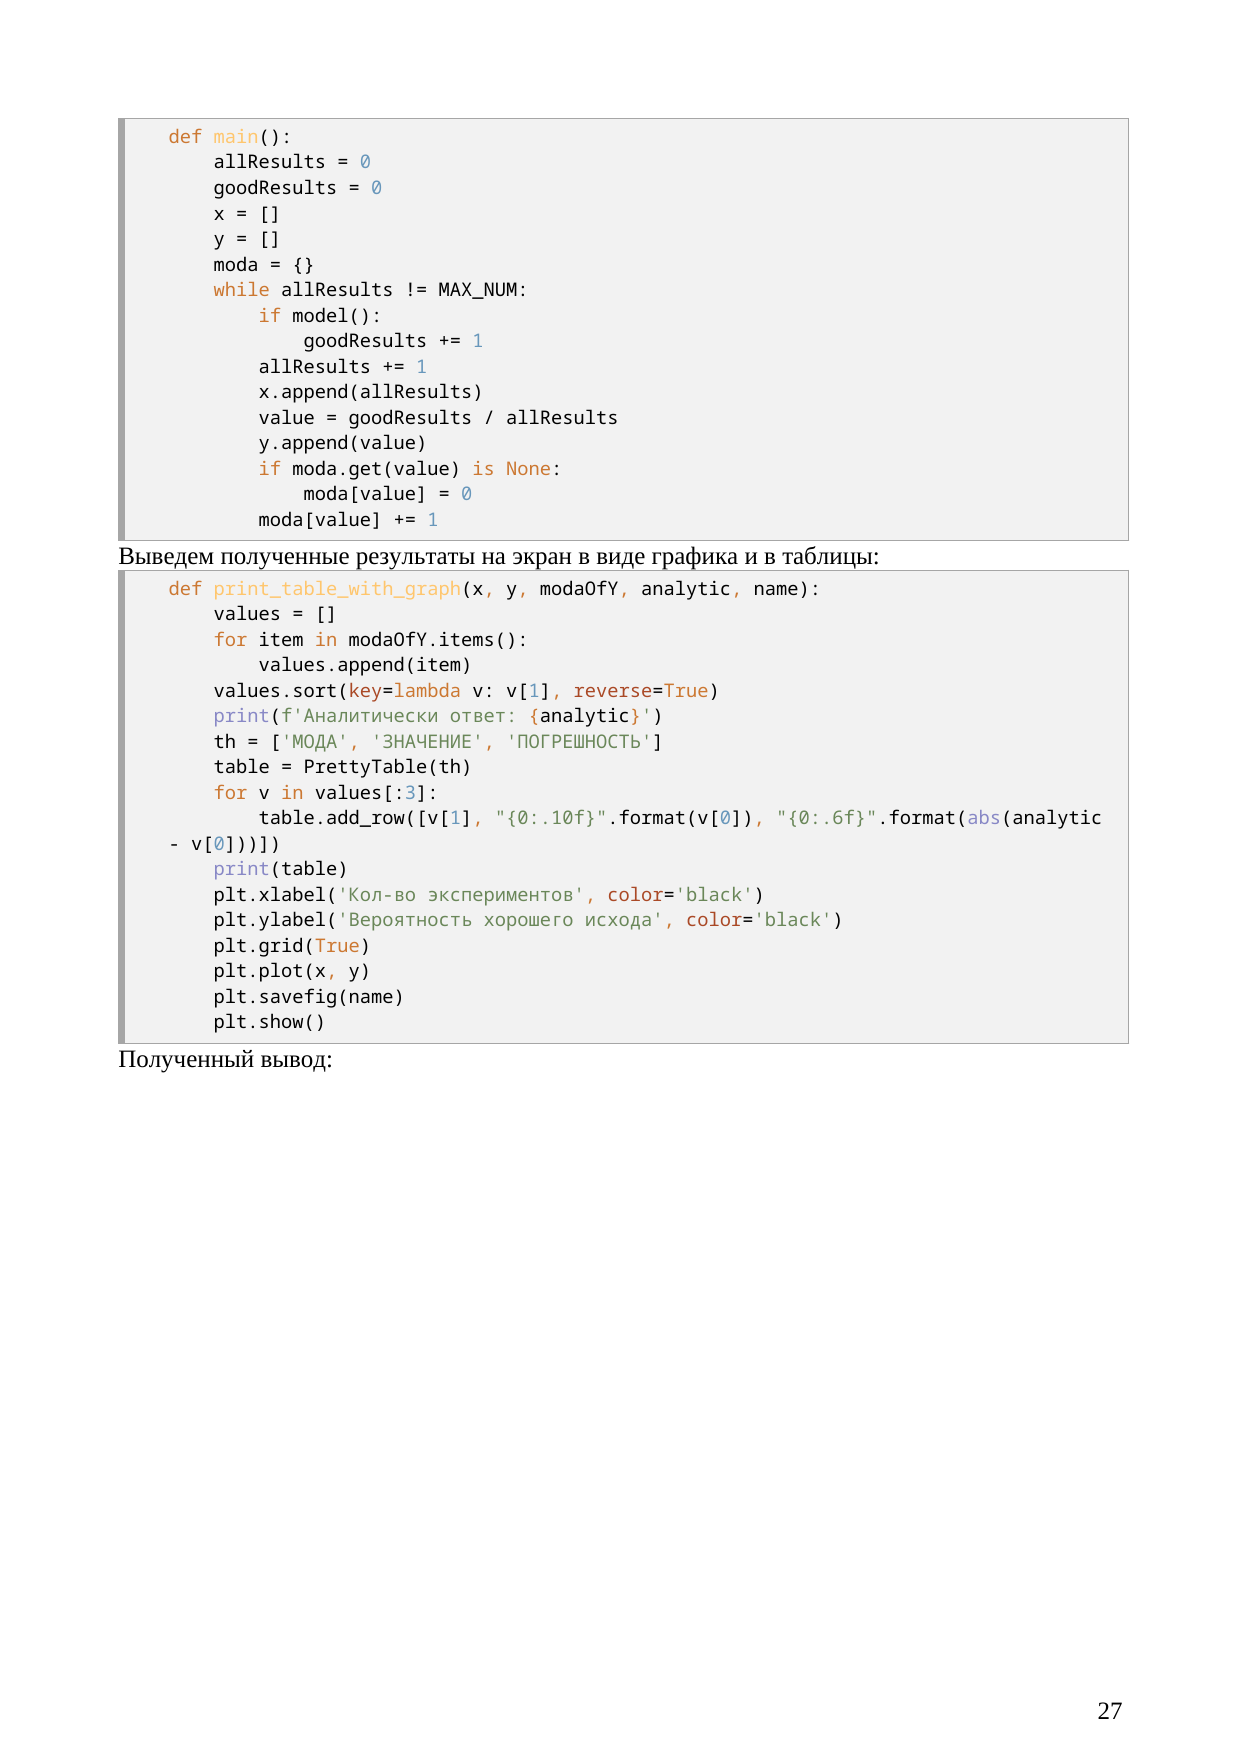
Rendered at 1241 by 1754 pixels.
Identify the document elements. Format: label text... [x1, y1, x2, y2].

list def print_table_with_graph(x, y, modaOfY, analytic, name): values = [] for item in modaOfY.items(): values.append(item) values.sort(key=lambda v: v[1], reverse=True) print(f'Аналитически ответ: {analytic}') th = ['МОДА', 'ЗНАЧЕНИЕ', 'ПОГРЕШНОСТЬ'] table = PrettyTable(th) for v in values[:3]: table.add_row([v[1], "{0:.10f}".format(v[0]), "{0:.6f}".format(abs(analytic - v[0]))]) print(table) plt.xlabel('Кол-во экспериментов', color='black') plt.ylabel('Вероятность хорошего исхода', color='black') plt.grid(True) plt.plot(x, y) plt.savefig(name) plt.show() [125, 571, 1128, 1043]
text Выведем полученные результаты на экран в виде графика и в таблицы: [118, 541, 1122, 570]
list def main(): allResults = 0 goodResults = 0 x = [] y = [] moda = {} while allResults != MAX_NUM: if model(): goodResults += 1 allResults += 1 x.append(allResults) value = goodResults / allResults y.append(value) if moda.get(value) is None: moda[value] = 0 moda[value] += 1 [125, 119, 1128, 540]
text Полученный вывод: [118, 1044, 1122, 1072]
